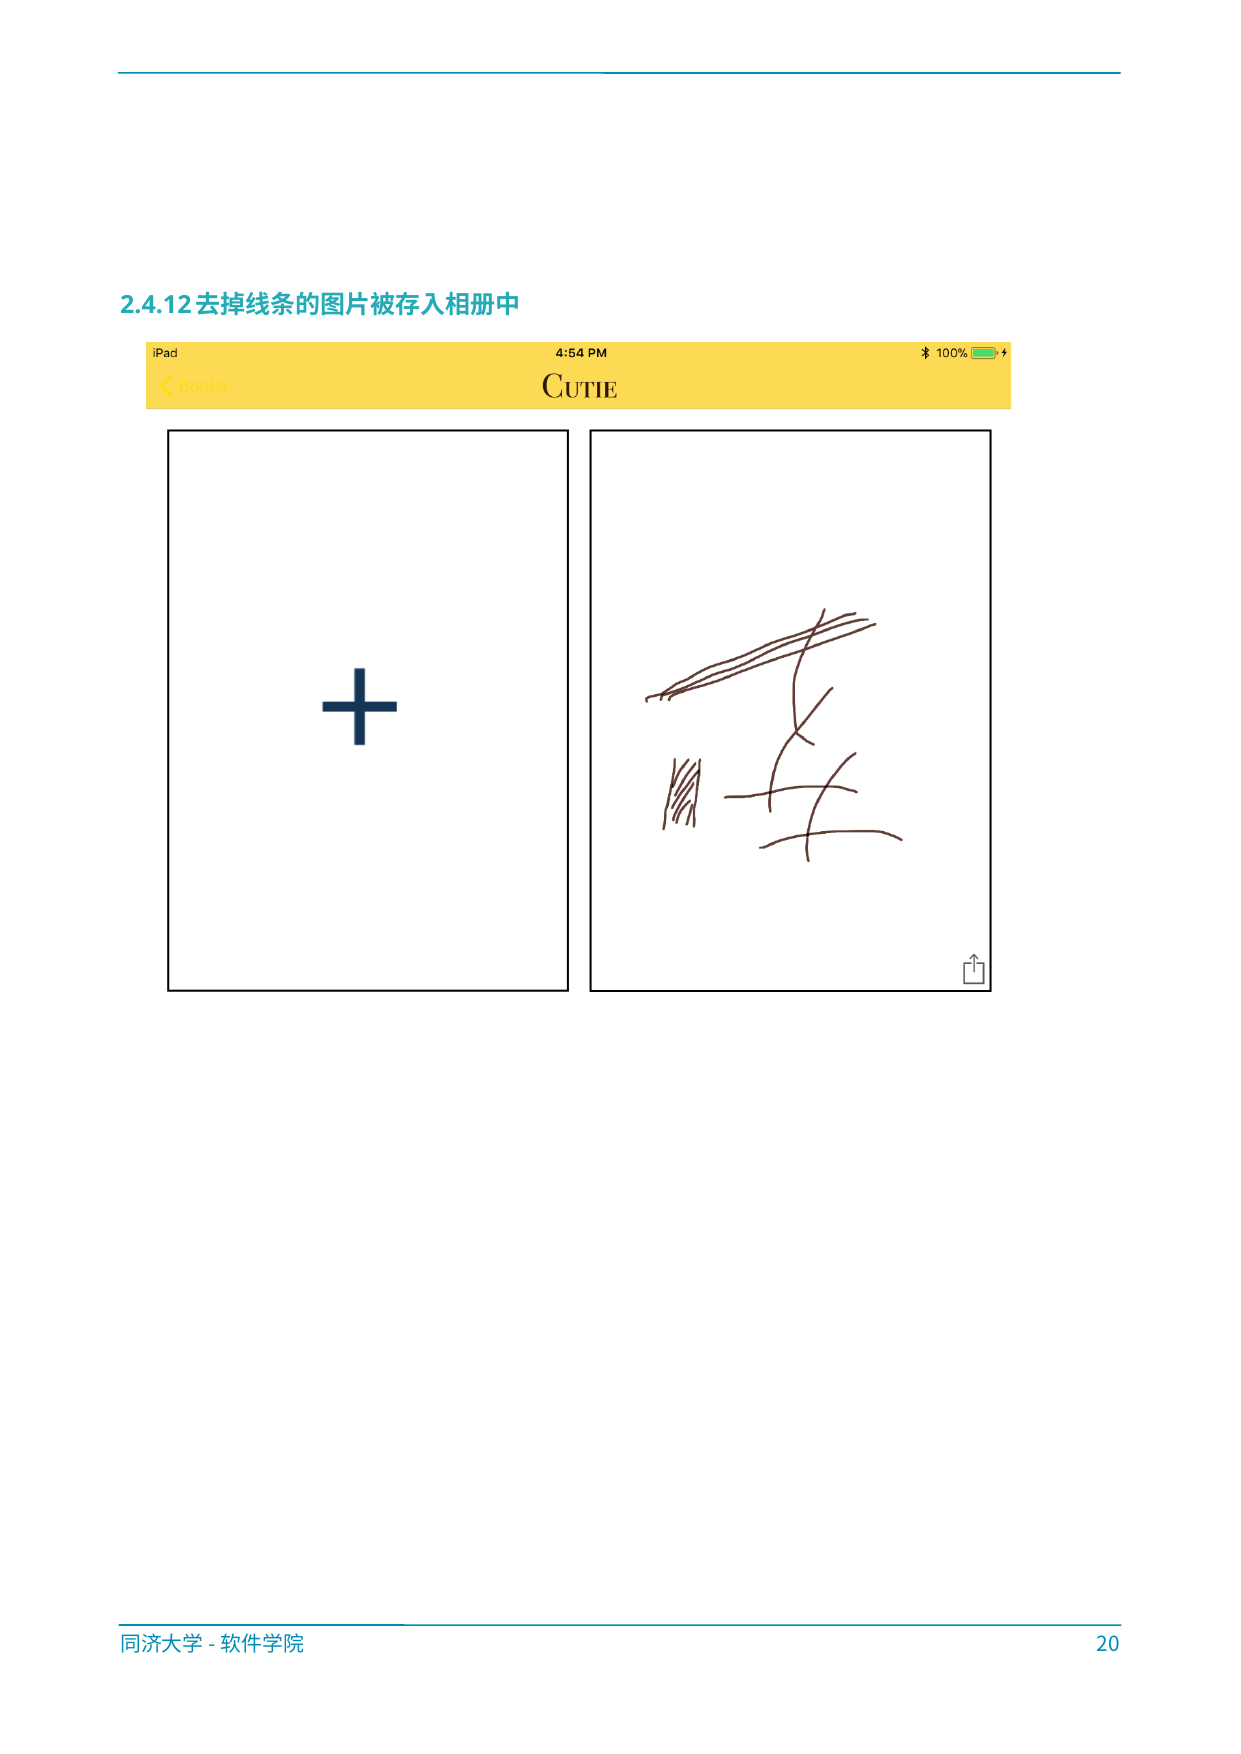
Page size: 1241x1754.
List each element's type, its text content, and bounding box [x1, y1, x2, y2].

picture [146, 342, 1012, 1496]
text 去掉线条的图片被存入相册中 [120, 286, 1120, 320]
